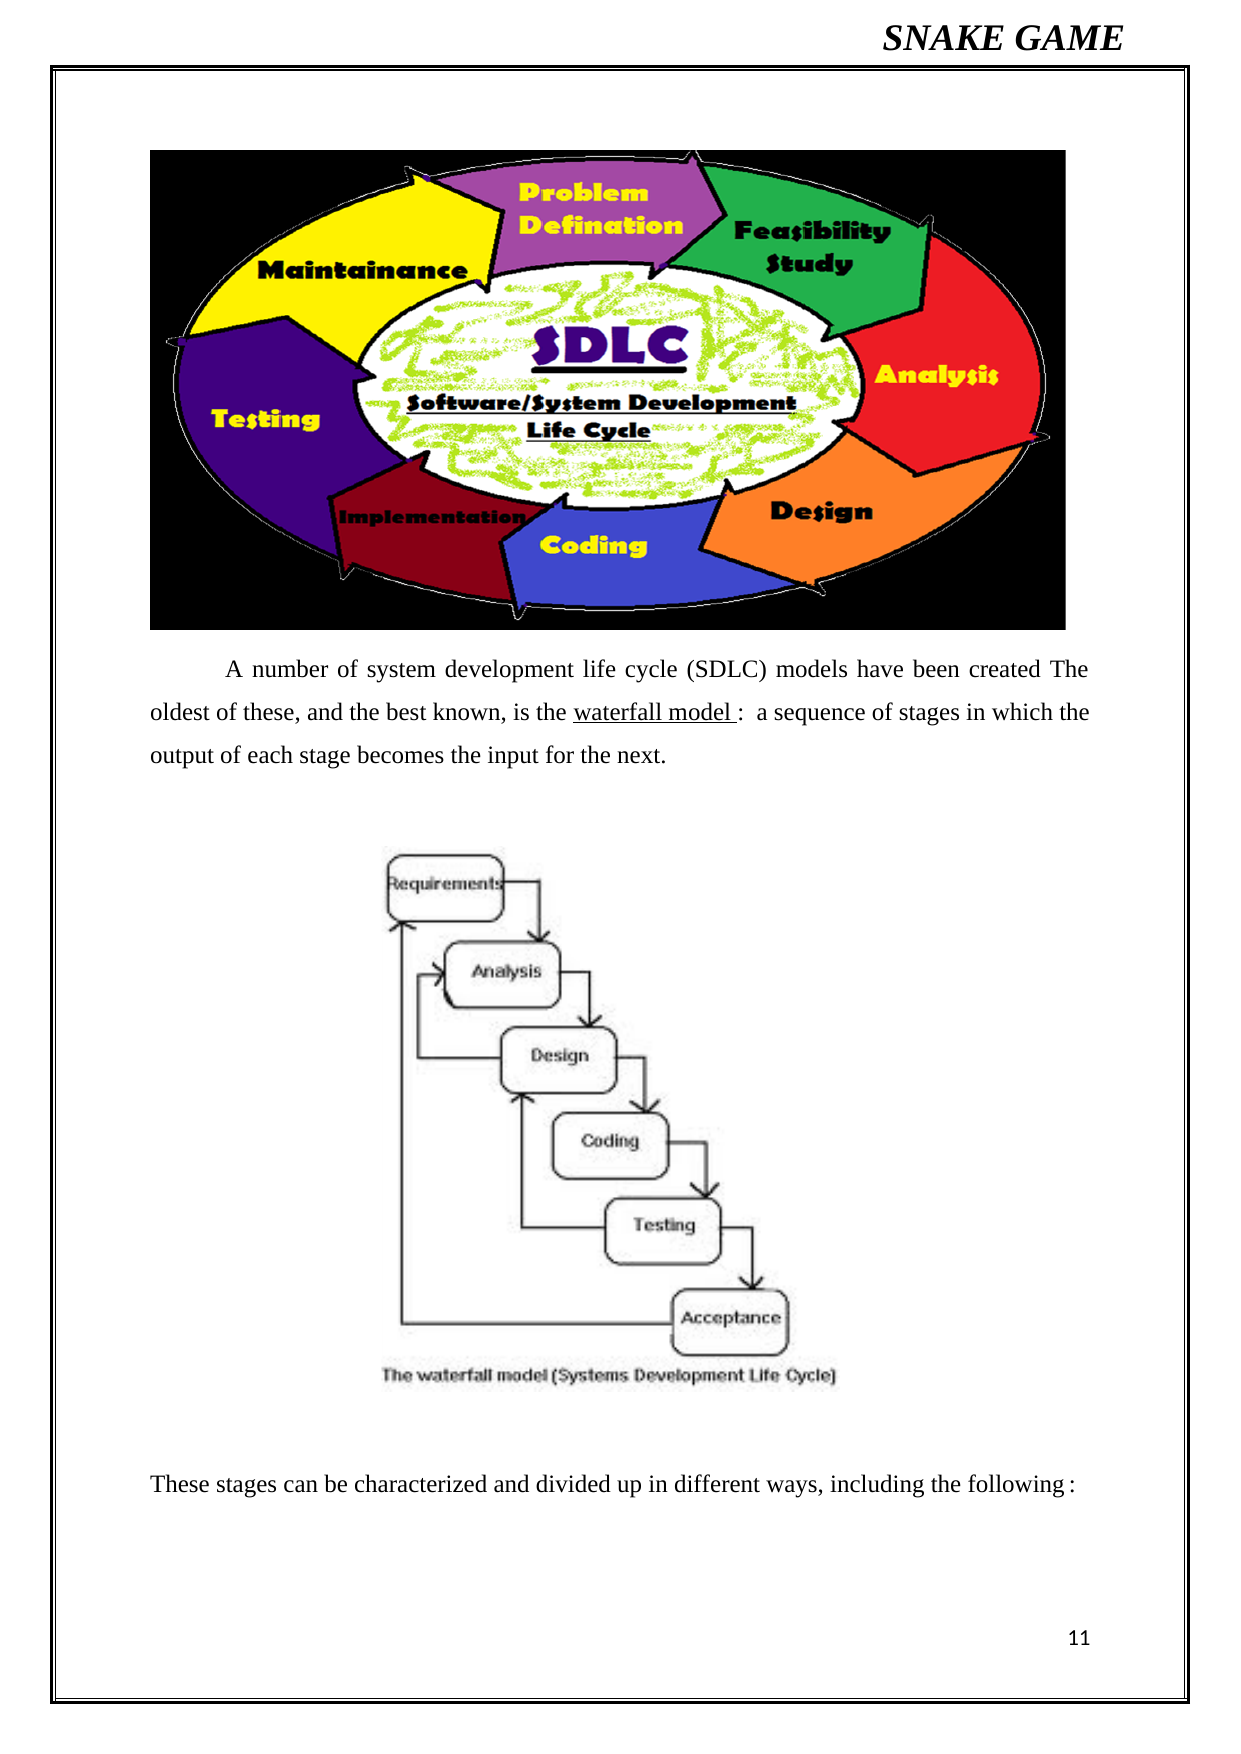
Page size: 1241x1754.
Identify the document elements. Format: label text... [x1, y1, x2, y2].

text These stages can be characterized and divided up in different ways, including the following : [150, 1469, 1090, 1498]
picture [381, 846, 840, 1392]
picture [150, 150, 1066, 630]
text A number of system development life cycle (SDLC) models have been created The oldest of these, and the best known, is the waterfall model : a sequence of stages in which the output of each stage becomes the input for the next. [150, 654, 1090, 769]
